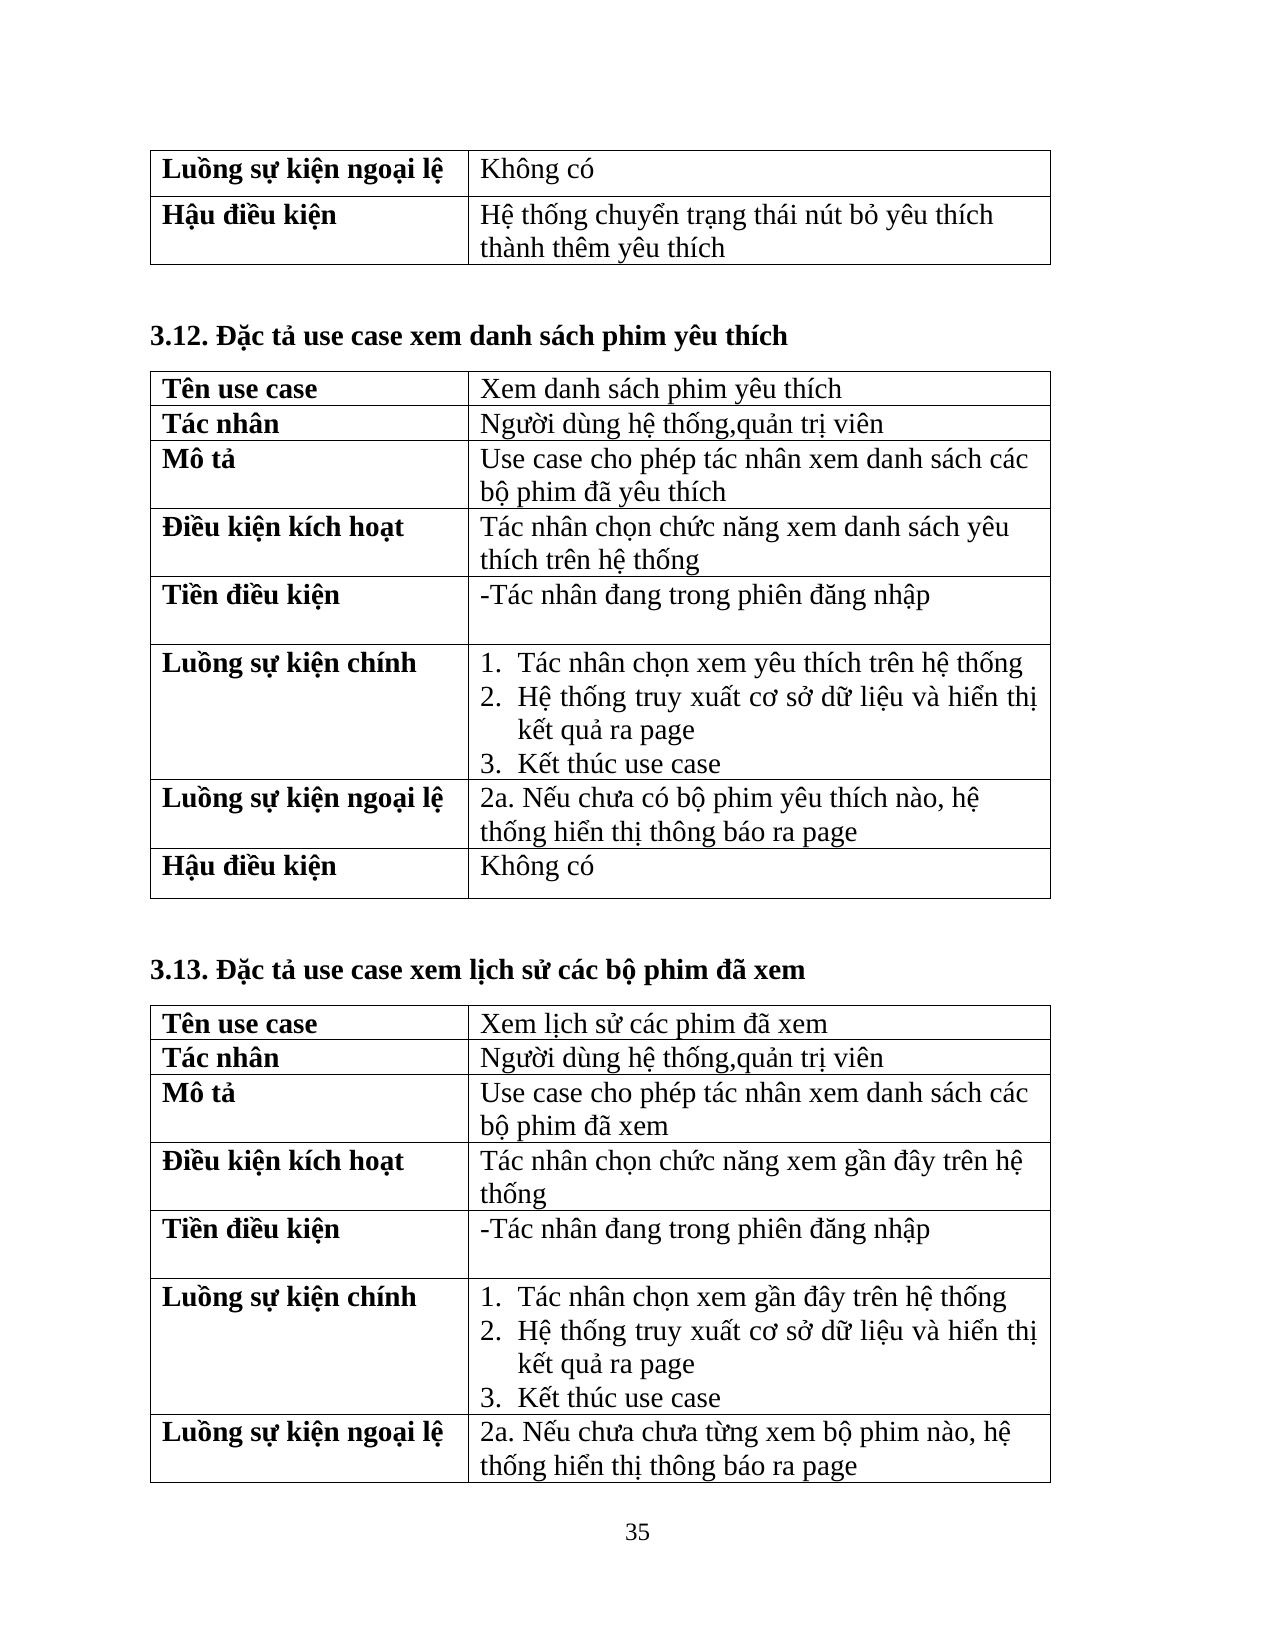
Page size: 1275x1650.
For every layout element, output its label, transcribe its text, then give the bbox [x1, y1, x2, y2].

table_cell -Tác nhân đang trong phiên đăng nhập [469, 1211, 1050, 1278]
table_cell Tác nhân [151, 1040, 468, 1074]
table_cell Tác nhân chọn chức năng xem danh sách yêu thích trên hệ thống [469, 509, 1050, 576]
table_cell Luồng sự kiện chính [151, 1279, 468, 1413]
table_cell Hệ thống chuyển trạng thái nút bỏ yêu thích thành thêm yêu thích [469, 197, 1050, 264]
table_cell Tác nhân chọn xem yêu thích trên hệ thống Hệ thống truy xuất cơ sở dữ liệu và hiển thị kết quả ra page Kết thúc use case [469, 645, 1050, 779]
table_cell Tác nhân chọn chức năng xem gần đây trên hệ thống [469, 1143, 1050, 1210]
table_cell Người dùng hệ thống,quản trị viên [469, 1040, 1050, 1074]
table_cell Mô tả [151, 1075, 468, 1142]
table_cell Điều kiện kích hoạt [151, 509, 468, 576]
text 3.12. Đặc tả use case xem danh sách phim yêu thích [150, 318, 1125, 351]
table_cell Use case cho phép tác nhân xem danh sách các bộ phim đã yêu thích [469, 441, 1050, 508]
table_header Tên use case [151, 1006, 468, 1039]
table_cell Hậu điều kiện [151, 849, 468, 898]
table_cell Tác nhân chọn xem gần đây trên hệ thống Hệ thống truy xuất cơ sở dữ liệu và hiển thị kết quả ra page Kết thúc use case [469, 1279, 1050, 1413]
table_cell Không có [469, 151, 1050, 196]
text 3.13. Đặc tả use case xem lịch sử các bộ phim đã xem [150, 952, 1125, 985]
table_header Xem lịch sử các phim đã xem [469, 1006, 1050, 1039]
table_cell Mô tả [151, 441, 468, 508]
table_cell Tiền điều kiện [151, 1211, 468, 1278]
table_cell 2a. Nếu chưa có bộ phim yêu thích nào, hệ thống hiển thị thông báo ra page [469, 780, 1050, 847]
table_cell Người dùng hệ thống,quản trị viên [469, 406, 1050, 440]
table_cell Luồng sự kiện ngoại lệ [151, 151, 468, 196]
table_cell Hậu điều kiện [151, 197, 468, 264]
table_cell 2a. Nếu chưa chưa từng xem bộ phim nào, hệ thống hiển thị thông báo ra page [469, 1415, 1050, 1482]
table_cell Tiền điều kiện [151, 577, 468, 644]
table_cell Luồng sự kiện ngoại lệ [151, 780, 468, 847]
table_cell Tác nhân [151, 406, 468, 440]
table_cell -Tác nhân đang trong phiên đăng nhập [469, 577, 1050, 644]
table_cell Use case cho phép tác nhân xem danh sách các bộ phim đã xem [469, 1075, 1050, 1142]
table_cell Luồng sự kiện chính [151, 645, 468, 779]
table_cell Không có [469, 849, 1050, 898]
table_header Xem danh sách phim yêu thích [469, 372, 1050, 405]
table_header Tên use case [151, 372, 468, 405]
table_cell Điều kiện kích hoạt [151, 1143, 468, 1210]
table_cell Luồng sự kiện ngoại lệ [151, 1415, 468, 1482]
